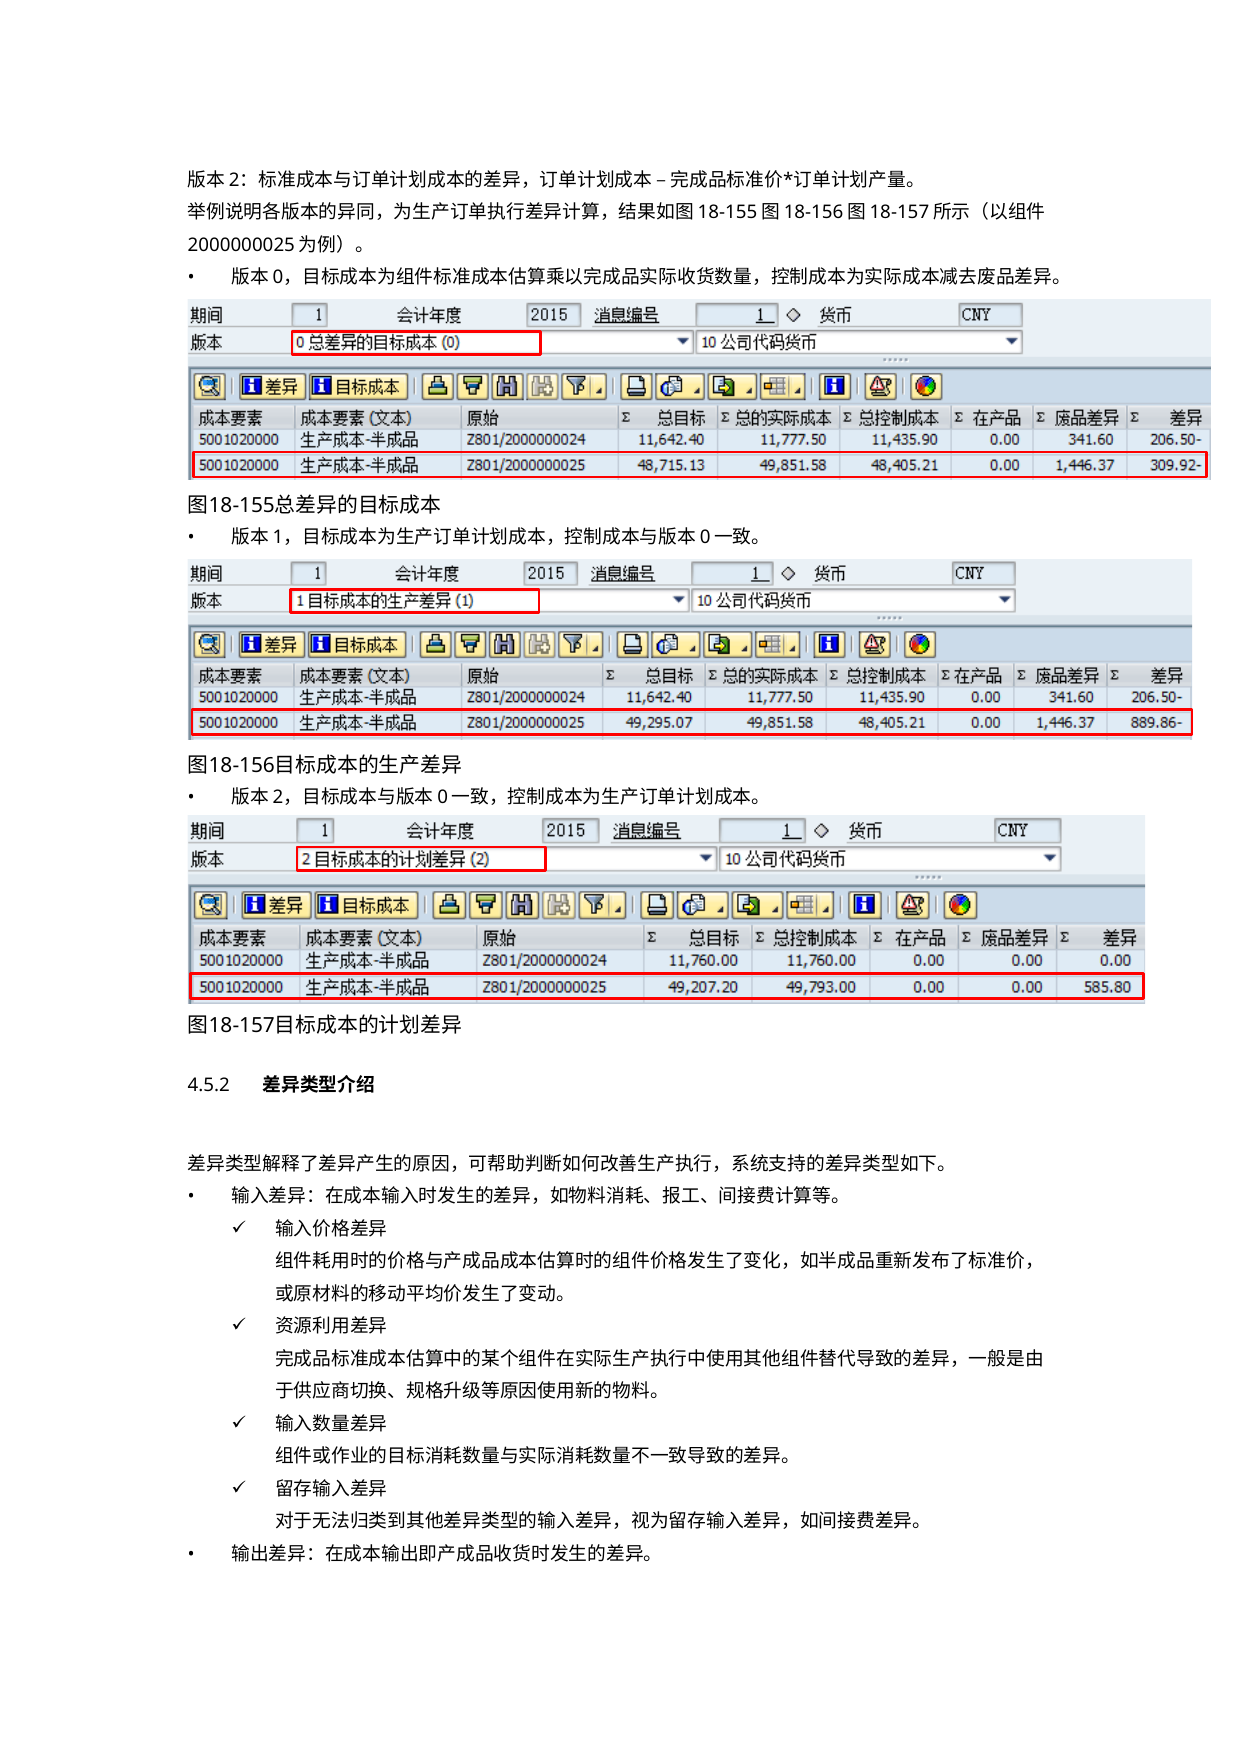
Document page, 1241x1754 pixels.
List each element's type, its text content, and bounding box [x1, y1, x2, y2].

list 输出差异：在成本输出即产成品收货时发生的差异。 [187, 1536, 1053, 1568]
picture [187, 559, 1193, 740]
text 版本2：标准成本与订单计划成本的差异，订单计划成本 – 完成品标准价*订单计划产量。 [187, 162, 1053, 194]
list 输入数量差异 [231, 1406, 1053, 1438]
list 版本2，目标成本与版本0一致，控制成本为生产订单计划成本。 [187, 779, 1053, 812]
list 版本1，目标成本为生产订单计划成本，控制成本与版本0一致。 [187, 519, 1053, 552]
list 组件或作业的目标消耗数量与实际消耗数量不一致导致的差异。 [275, 1438, 1053, 1471]
picture [187, 299, 1211, 480]
list 对于无法归类到其他差异类型的输入差异，视为留存输入差异，如间接费差异。 [275, 1503, 1053, 1536]
list 组件耗用时的价格与产成品成本估算时的组件价格发生了变化，如半成品重新发布了标准价，或原材料的移动平均价发生了变动。 [275, 1243, 1053, 1308]
list 留存输入差异 [231, 1471, 1053, 1503]
picture [187, 815, 1146, 1004]
list 资源利用差异 [231, 1308, 1053, 1341]
list 完成品标准成本估算中的某个组件在实际生产执行中使用其他组件替代导致的差异，一般是由于供应商切换、规格升级等原因使用新的物料。 [275, 1341, 1053, 1406]
subtitle 差异类型介绍 [187, 1067, 1053, 1099]
text 差异类型解释了差异产生的原因，可帮助判断如何改善生产执行，系统支持的差异类型如下。 [187, 1146, 1053, 1178]
list 版本0，目标成本为组件标准成本估算乘以完成品实际收货数量，控制成本为实际成本减去废品差异。 [187, 259, 1053, 292]
list 输入差异：在成本输入时发生的差异，如物料消耗、报工、间接费计算等。 [187, 1178, 1053, 1211]
picture [193, 711, 1191, 733]
list 输入价格差异 [231, 1211, 1053, 1243]
